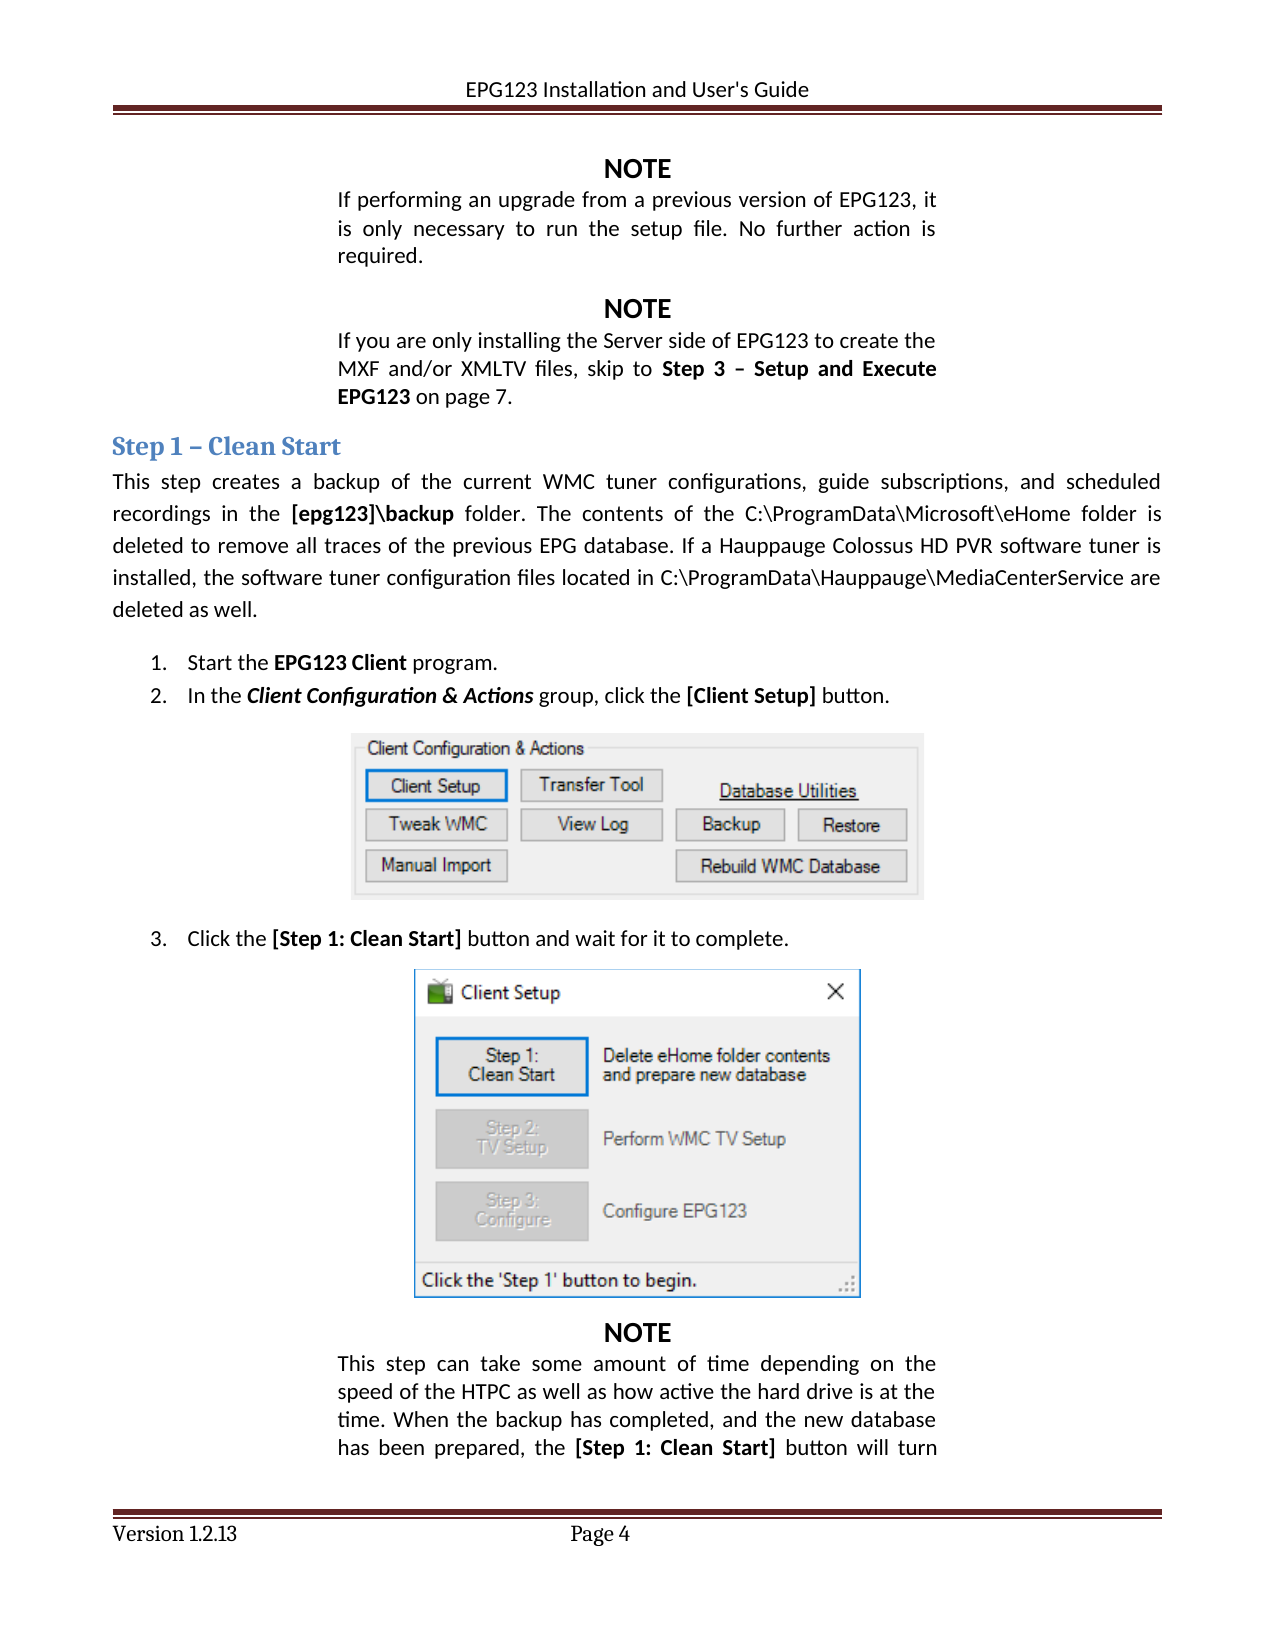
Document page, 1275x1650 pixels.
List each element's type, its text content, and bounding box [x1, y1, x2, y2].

list In the Client Configuration & Actions group, click the [Client Setup] button. [150, 681, 1162, 709]
list If you are only installing the Server side of EPG123 to create the MXF and/or XMLTV files, skip to Step 3 – Setup and Execute EPG123 on page 6. [337, 326, 937, 410]
list Start the EPG123 Client program. [150, 648, 1162, 677]
subtitle Step 1 – Clean Start [112, 431, 1162, 462]
list If performing an upgrade from a previous version of EPG123, it is only necessary to run the setup file. No further action is required. [337, 186, 937, 270]
text This step creates a backup of the current WMC tuner configurations, guide subscriptions, and scheduled recordings in the [epg123]\backup folder. The contents of the C:\ProgramData\Microsoft\eHome folder is deleted to remove all traces of the previous EPG database. If a Hauppauge Colossus HD PVR software tuner is installed, the software tuner configuration files located in C:\ProgramData\Hauppauge\MediaCenterService are deleted as well. [112, 467, 1162, 623]
picture [350, 733, 925, 900]
picture [414, 969, 861, 1298]
text NOTE [337, 150, 937, 186]
list Click the [Step 1: Clean Start] button and wait for it to complete. [150, 924, 1162, 952]
text NOTE [337, 1314, 937, 1349]
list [337, 1349, 937, 1462]
text NOTE [337, 291, 937, 326]
